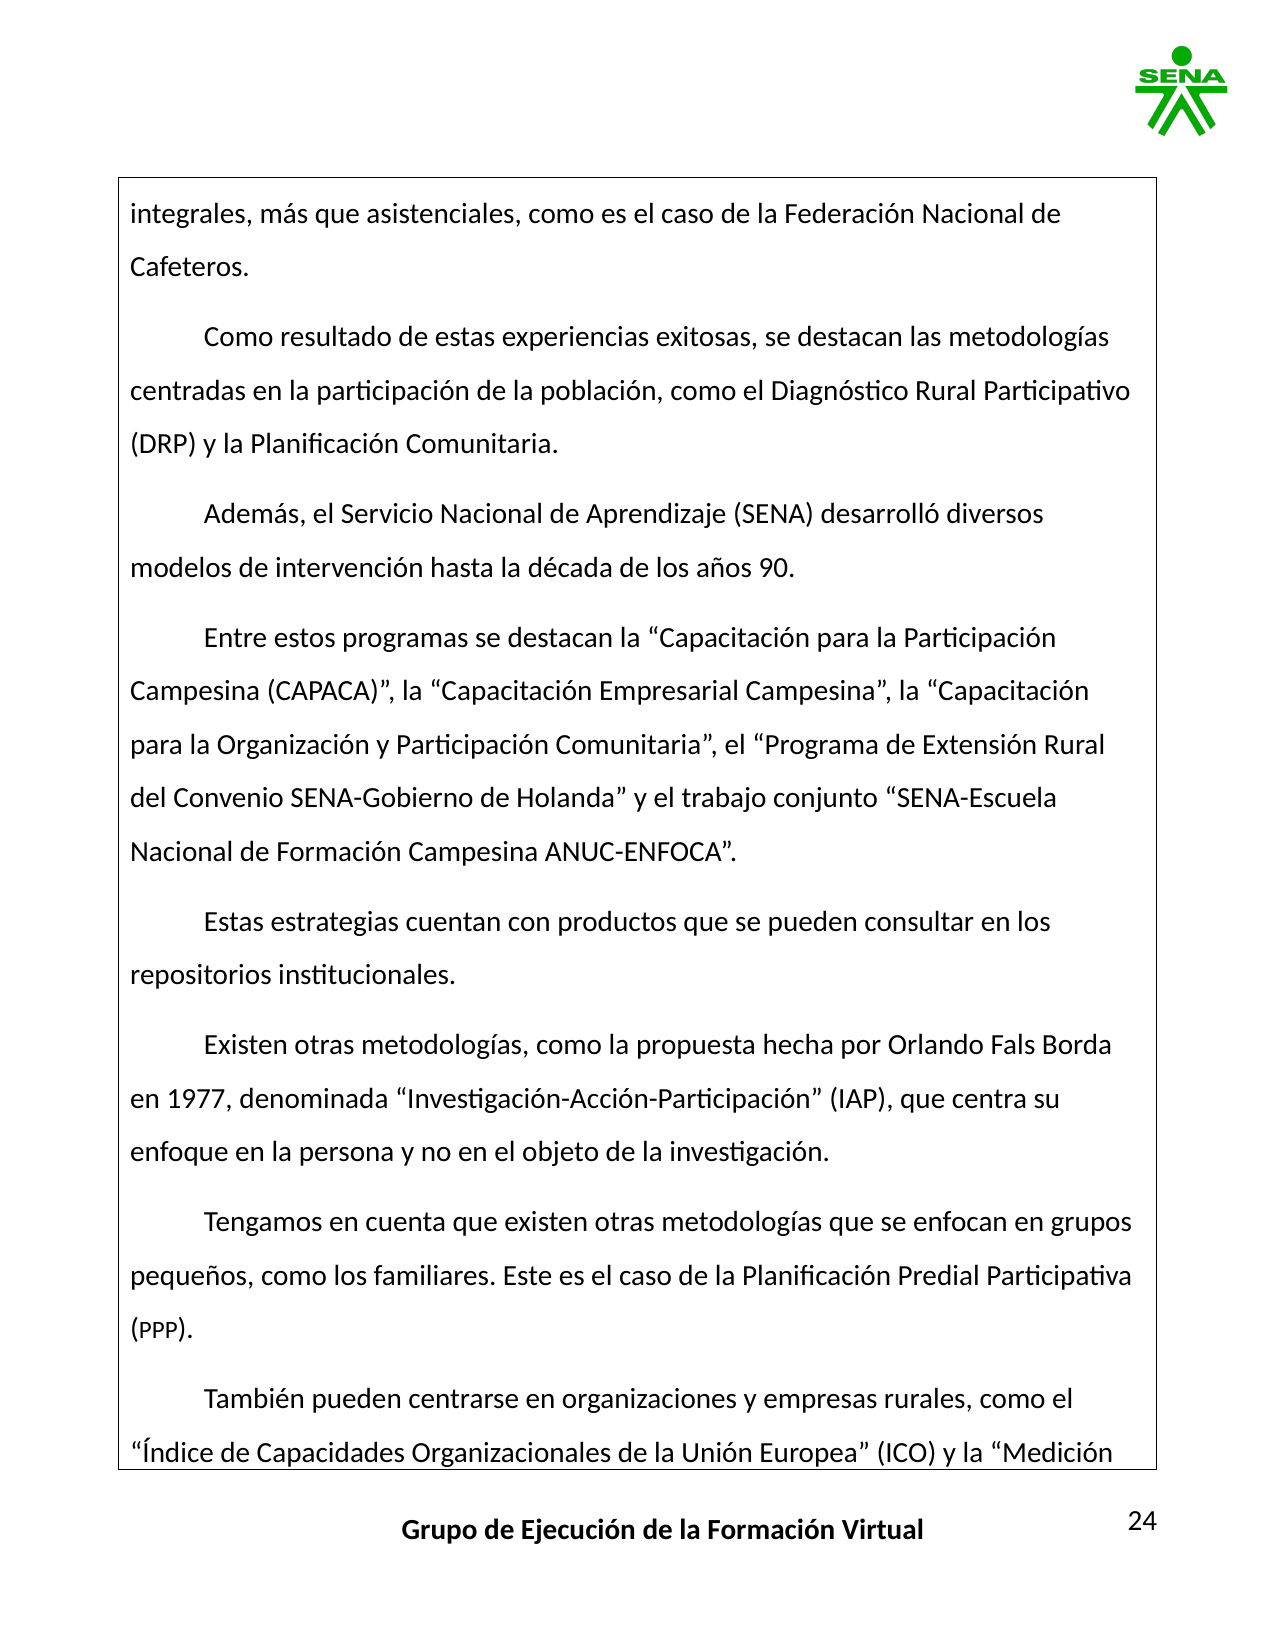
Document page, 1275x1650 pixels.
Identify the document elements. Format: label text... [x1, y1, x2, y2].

picture [1135, 46, 1228, 136]
